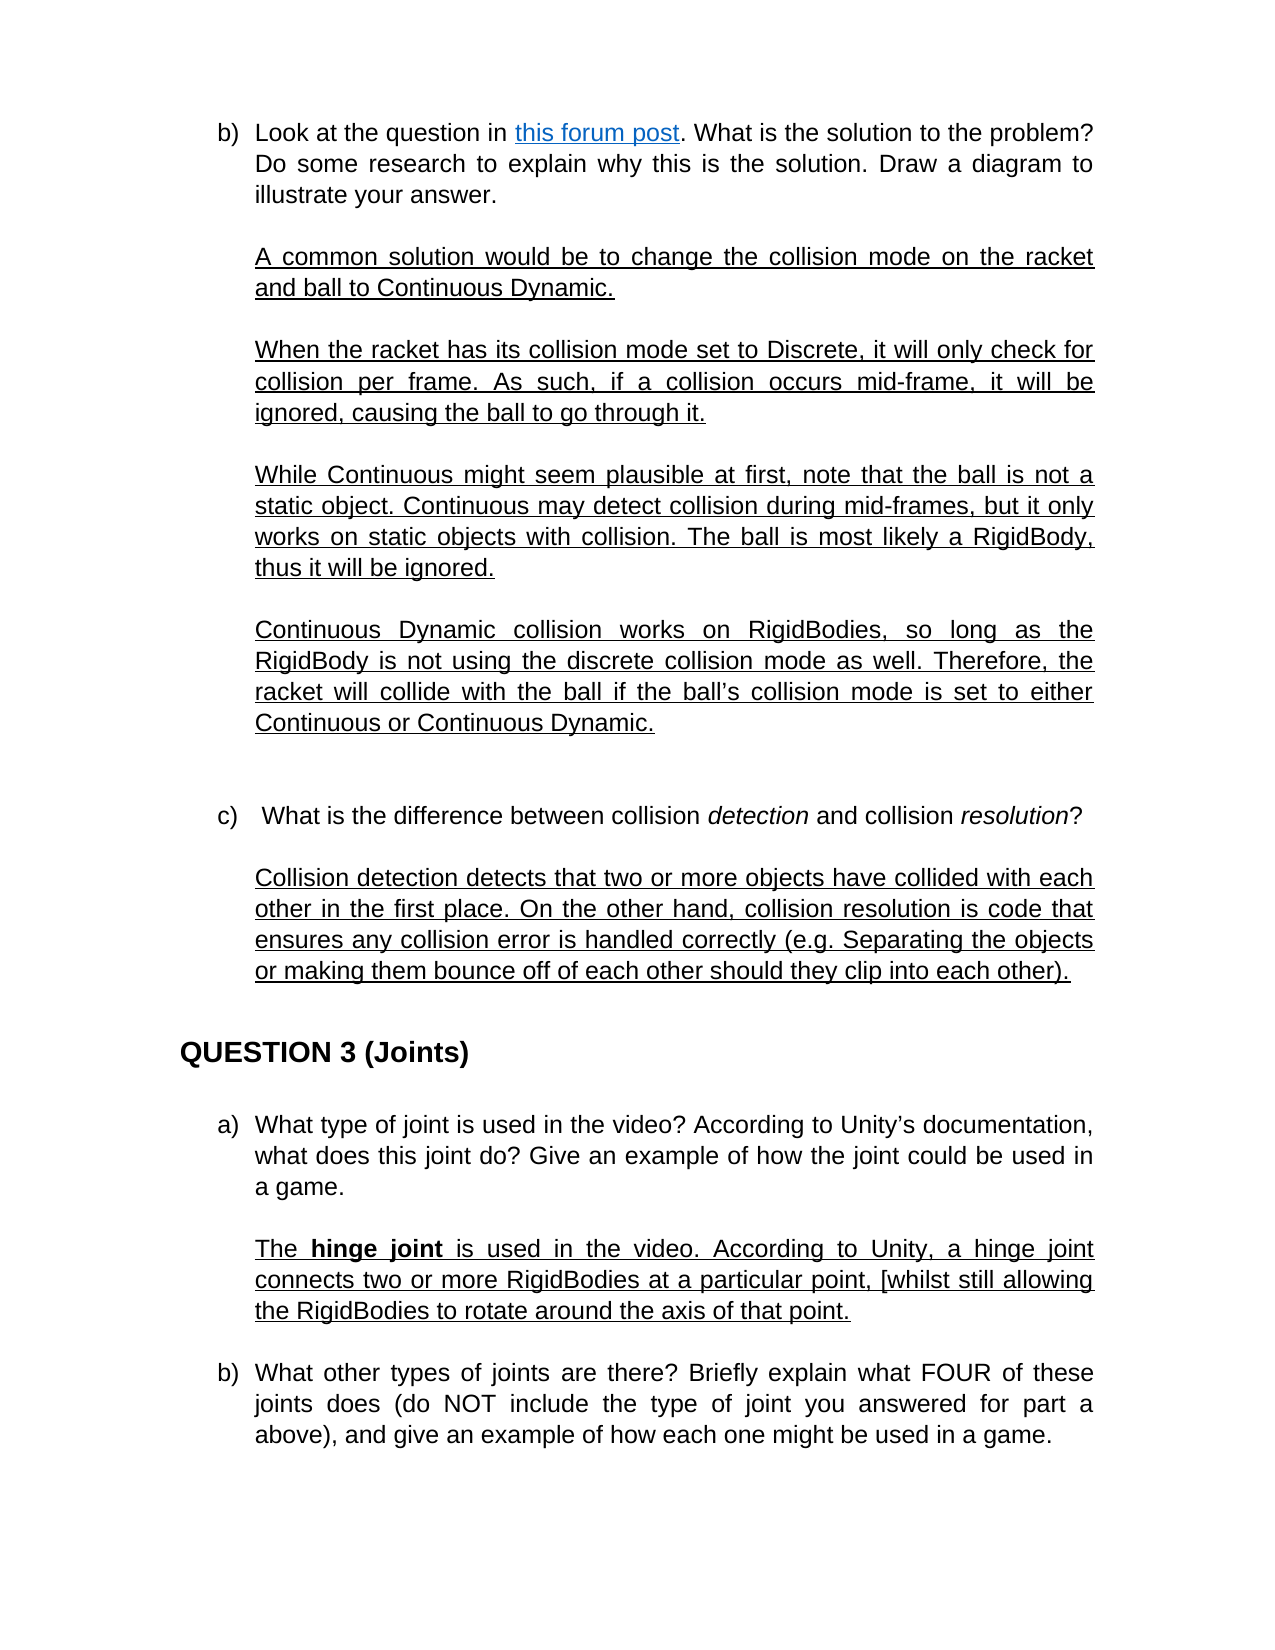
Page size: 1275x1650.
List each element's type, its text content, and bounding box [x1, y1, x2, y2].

list While Continuous might seem plausible at first, note that the ball is not a static object. Continuous may detect collision during mid-frames, but it only works on static objects with collision. The ball is most likely a RigidBody, thus it will be ignored. [254, 548, 1095, 581]
list Collision detection detects that two or more objects have collided with each other in the first place. On the other hand, collision resolution is code that ensures any collision error is handled correctly (e.g. Separating the objects or making them bounce off of each other should they clip into each other). [254, 889, 1095, 919]
list When the racket has its collision mode set to Discrete, it will only check for collision per frame. As such, if a collision occurs mid-frame, it will be ignored, causing the ball to go through it. [254, 392, 1095, 426]
list The hinge joint is used in the video. According to Unity, a hinge joint connects two or more RigidBodies at a particular point, [whilst still allowing the RigidBodies to rotate around the axis of that point. [254, 1234, 1095, 1259]
list What type of joint is used in the video? According to Unity’s documentation, what does this joint do? Give an example of how the joint could be used in a game. [217, 1109, 1095, 1200]
list Look at the question in this forum post. What is the solution to the problem? Do some research to explain why this is the solution. Draw a diagram to illustrate your answer. [217, 118, 1095, 209]
list When the racket has its collision mode set to Discrete, it will only check for collision per frame. As such, if a collision occurs mid-frame, it will be ignored, causing the ball to go through it. [254, 335, 1095, 360]
list A common solution would be to change the collision mode on the racket and ball to Continuous Dynamic. [254, 268, 1095, 302]
list When the racket has its collision mode set to Discrete, it will only check for collision per frame. As such, if a collision occurs mid-frame, it will be ignored, causing the ball to go through it. [254, 361, 1095, 391]
list While Continuous might seem plausible at first, note that the ball is not a static object. Continuous may detect collision during mid-frames, but it only works on static objects with collision. The ball is most likely a RigidBody, thus it will be ignored. [254, 486, 1095, 516]
list Collision detection detects that two or more objects have collided with each other in the first place. On the other hand, collision resolution is code that ensures any collision error is handled correctly (e.g. Separating the objects or making them bounce off of each other should they clip into each other). [254, 863, 1095, 888]
list While Continuous might seem plausible at first, note that the ball is not a static object. Continuous may detect collision during mid-frames, but it only works on static objects with collision. The ball is most likely a RigidBody, thus it will be ignored. [254, 517, 1095, 547]
list Collision detection detects that two or more objects have collided with each other in the first place. On the other hand, collision resolution is code that ensures any collision error is handled correctly (e.g. Separating the objects or making them bounce off of each other should they clip into each other). [254, 920, 1095, 950]
list Continuous Dynamic collision works on RigidBodies, so long as the RigidBody is not using the discrete collision mode as well. Therefore, the racket will collide with the ball if the ball’s collision mode is set to either Continuous or Continuous Dynamic. [254, 672, 1095, 737]
list The hinge joint is used in the video. According to Unity, a hinge joint connects two or more RigidBodies at a particular point, [whilst still allowing the RigidBodies to rotate around the axis of that point. [254, 1260, 1095, 1290]
text QUESTION 3 (Joints) [179, 1035, 1125, 1068]
list A common solution would be to change the collision mode on the racket and ball to Continuous Dynamic. [254, 242, 1095, 267]
list Collision detection detects that two or more objects have collided with each other in the first place. On the other hand, collision resolution is code that ensures any collision error is handled correctly (e.g. Separating the objects or making them bounce off of each other should they clip into each other). [254, 951, 1095, 985]
list Continuous Dynamic collision works on RigidBodies, so long as the RigidBody is not using the discrete collision mode as well. Therefore, the racket will collide with the ball if the ball’s collision mode is set to either Continuous or Continuous Dynamic. [254, 641, 1095, 671]
list What is the difference between collision detection and collision resolution? [217, 801, 1095, 830]
list The hinge joint is used in the video. According to Unity, a hinge joint connects two or more RigidBodies at a particular point, [whilst still allowing the RigidBodies to rotate around the axis of that point. [254, 1291, 1095, 1324]
list Continuous Dynamic collision works on RigidBodies, so long as the RigidBody is not using the discrete collision mode as well. Therefore, the racket will collide with the ball if the ball’s collision mode is set to either Continuous or Continuous Dynamic. [254, 615, 1095, 640]
list While Continuous might seem plausible at first, note that the ball is not a static object. Continuous may detect collision during mid-frames, but it only works on static objects with collision. The ball is most likely a RigidBody, thus it will be ignored. [254, 459, 1095, 485]
list What other types of joints are there? Briefly explain what FOUR of these joints does (do NOT include the type of joint you answered for part a above), and give an example of how each one might be used in a game. [217, 1358, 1095, 1449]
